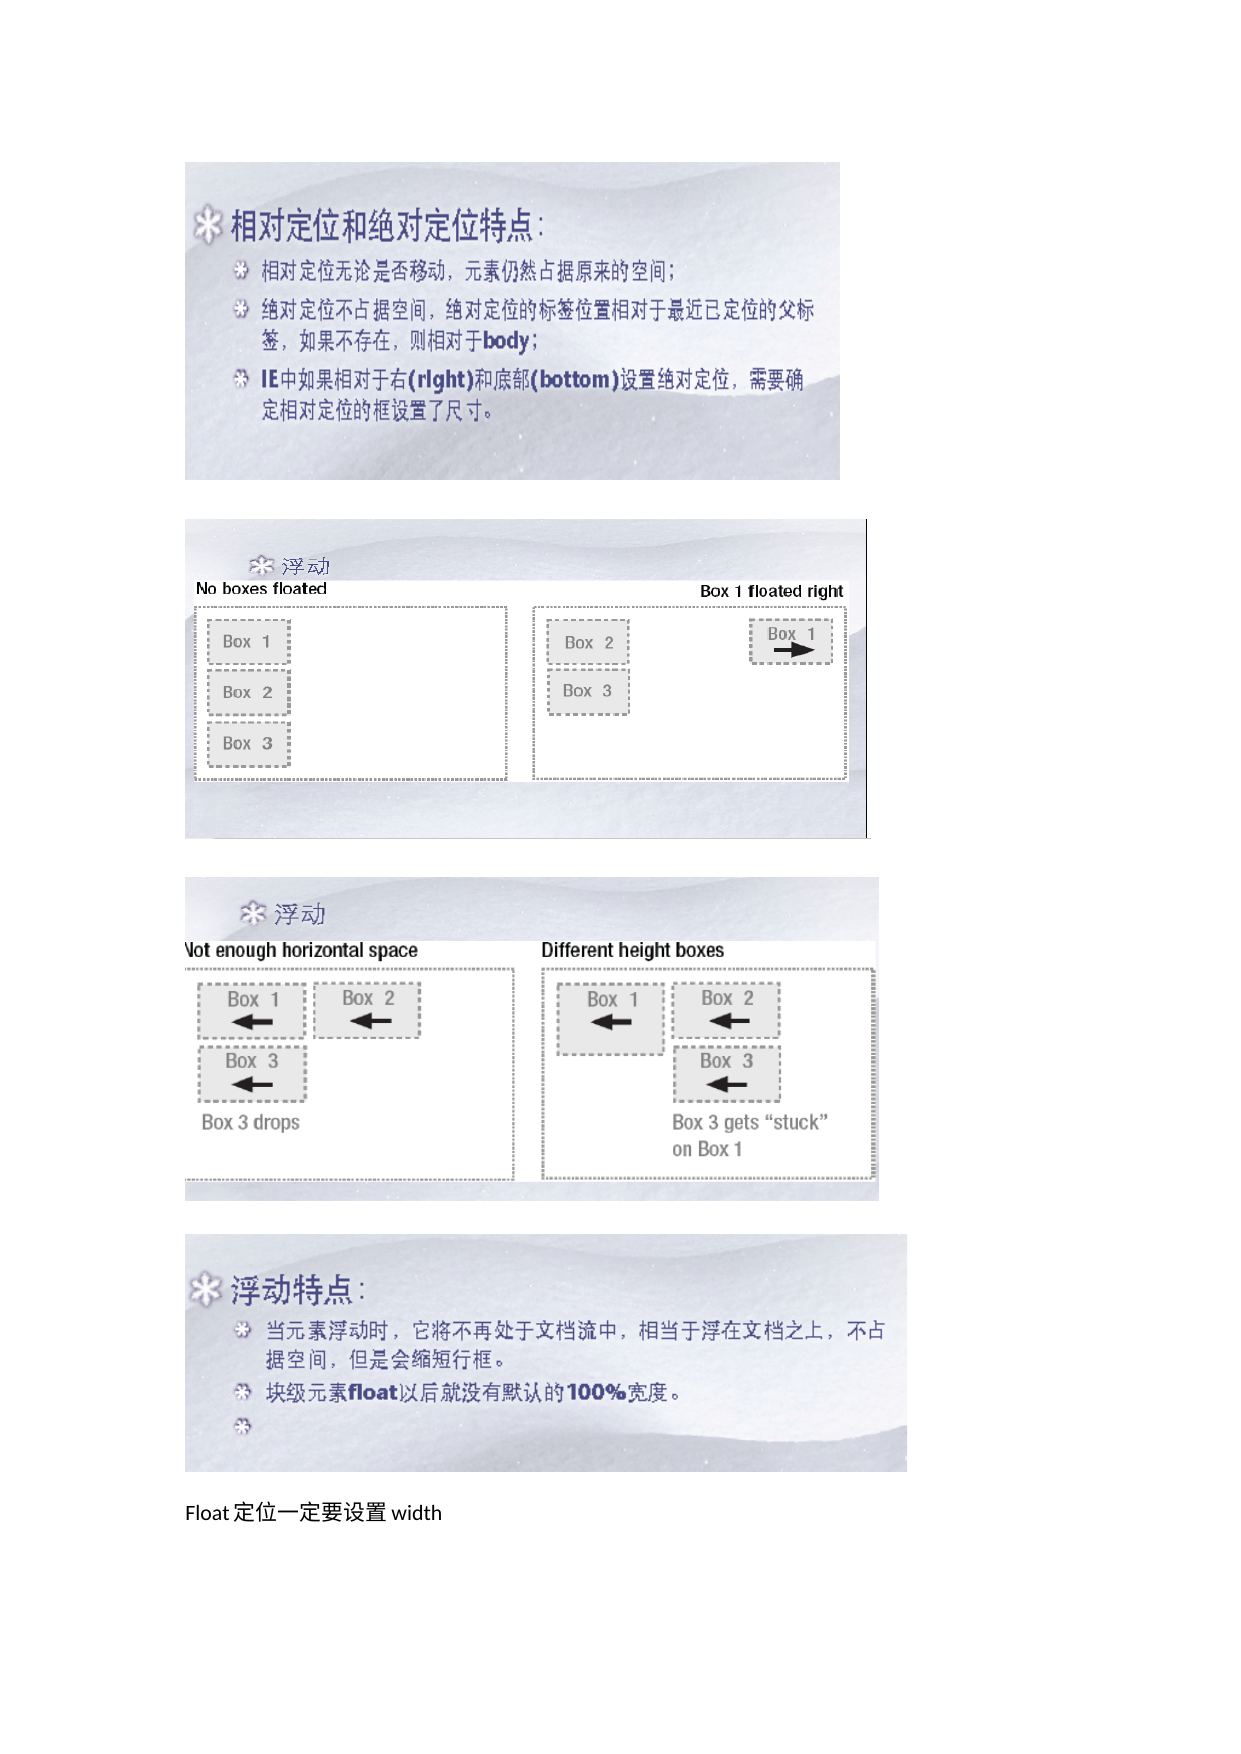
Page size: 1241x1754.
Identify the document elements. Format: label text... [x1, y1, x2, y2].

picture [185, 877, 879, 1201]
list Float定位一定要设置width [185, 1494, 1093, 1527]
picture [185, 519, 872, 839]
picture [185, 162, 840, 480]
picture [185, 1234, 908, 1472]
